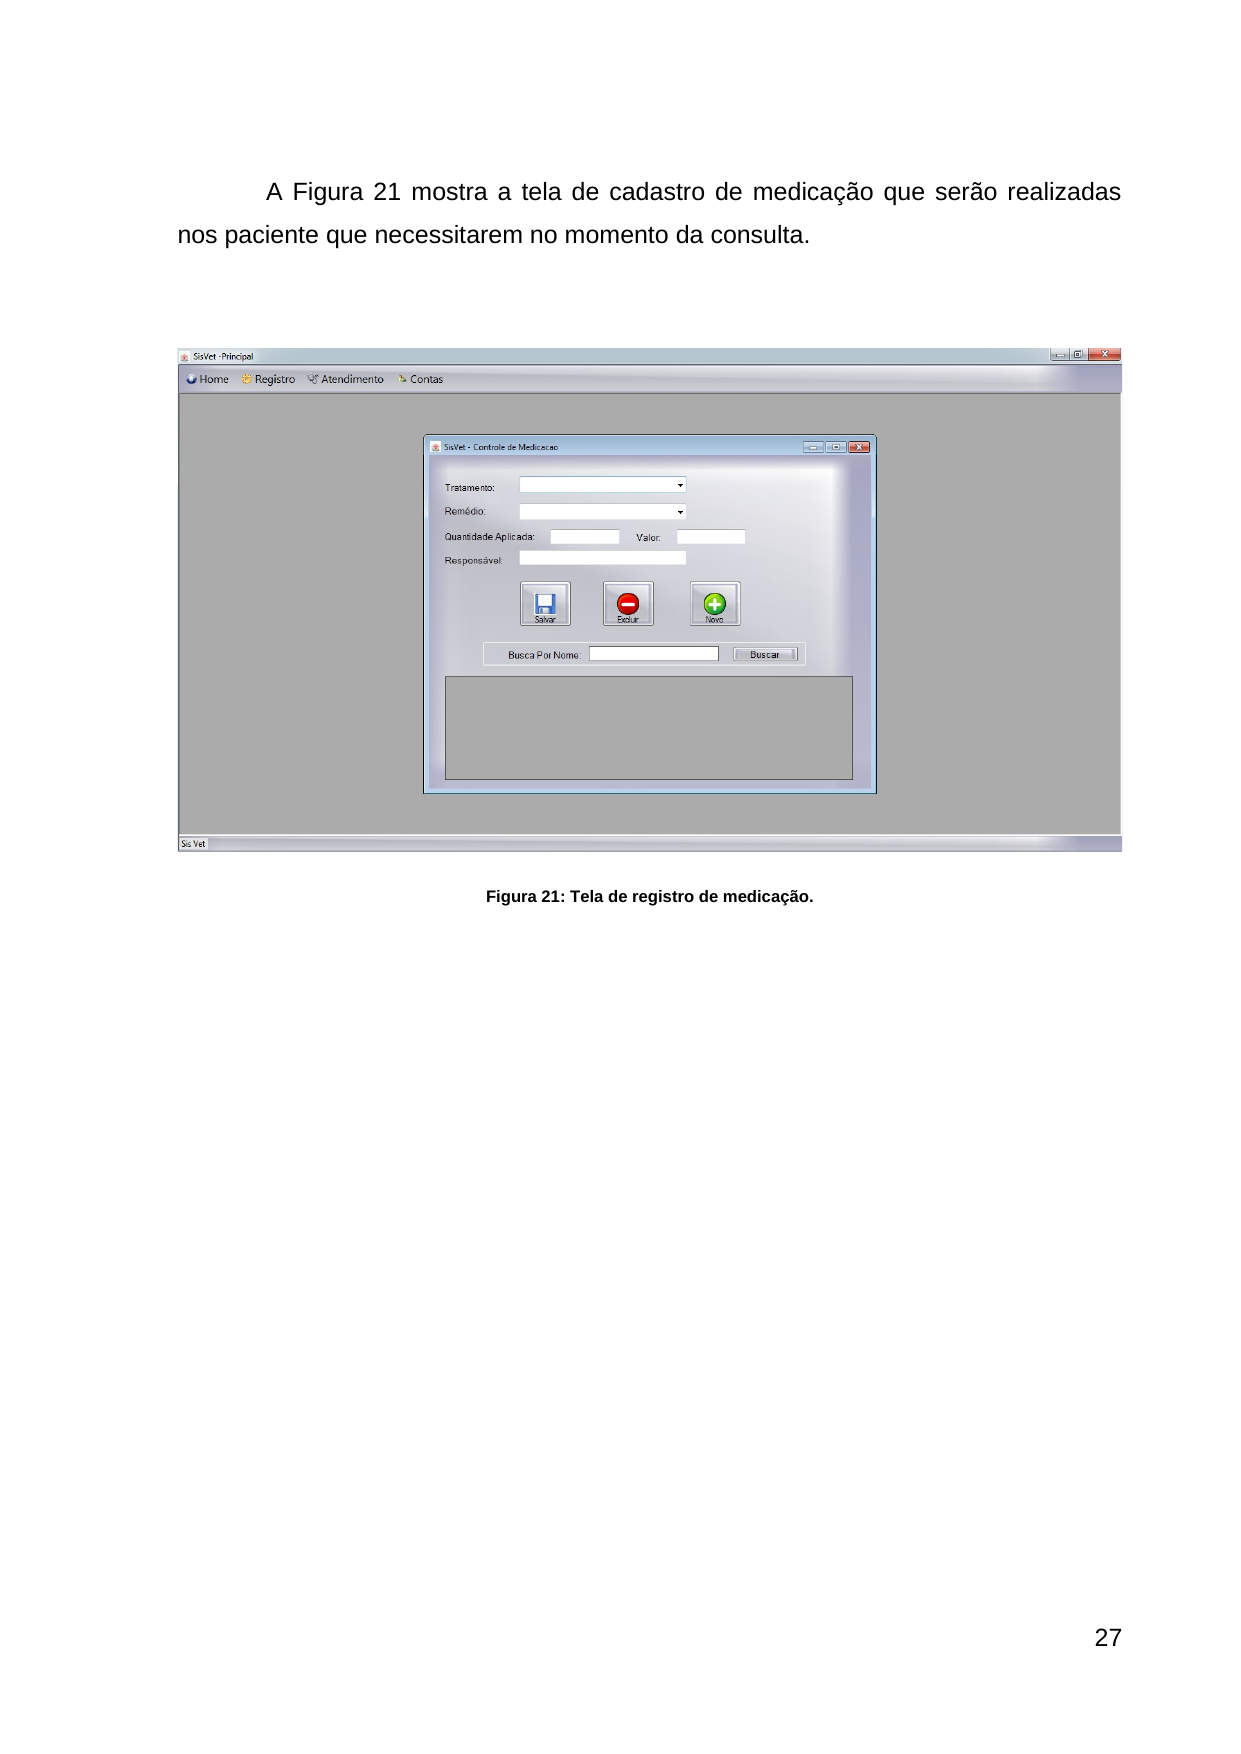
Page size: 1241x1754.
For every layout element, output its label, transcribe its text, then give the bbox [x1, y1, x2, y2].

text Figura 21: Tela de registro de medicação. [177, 887, 1122, 906]
text A Figura 20 mostra a tela de cadastro de medicação que serão realizadas nos paciente que necessitarem no momento da consulta. [177, 177, 1122, 249]
picture [177, 348, 1123, 852]
